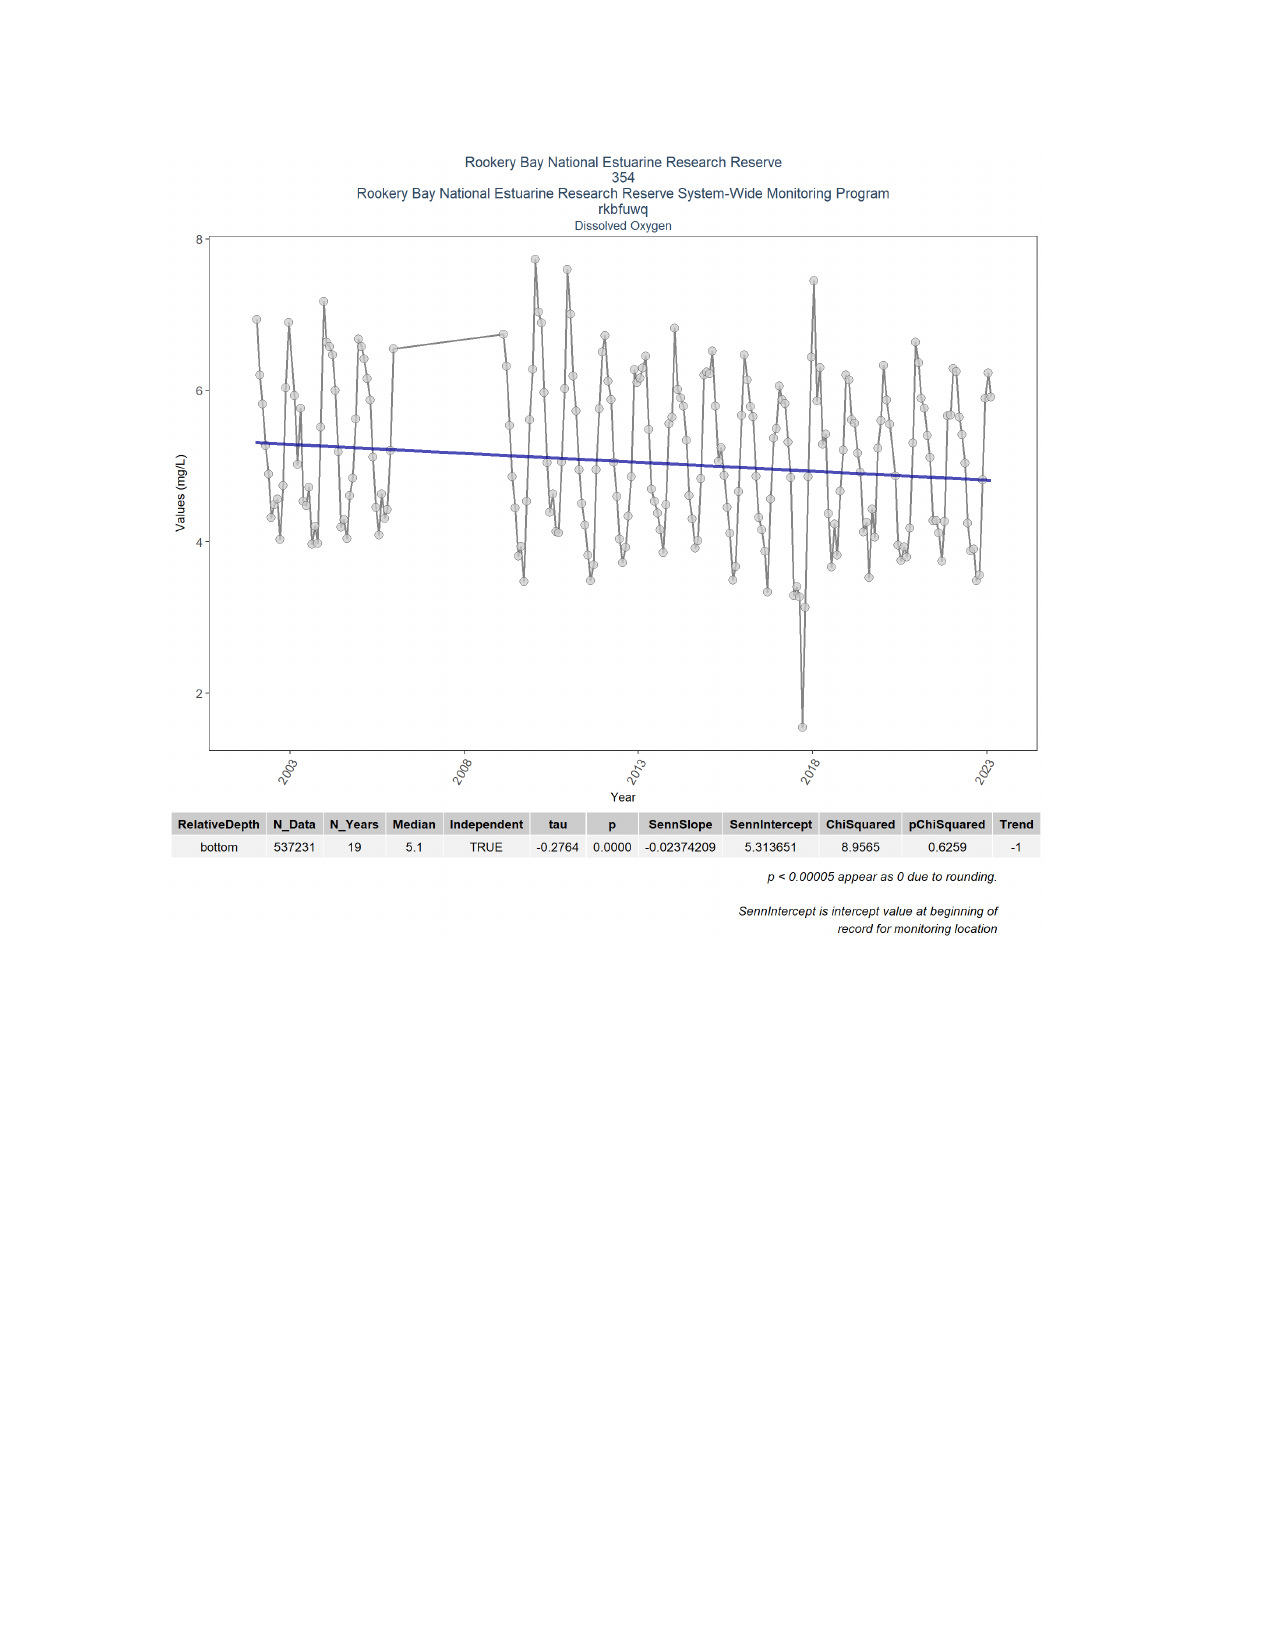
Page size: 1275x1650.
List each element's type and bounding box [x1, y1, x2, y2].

picture [168, 150, 1044, 938]
